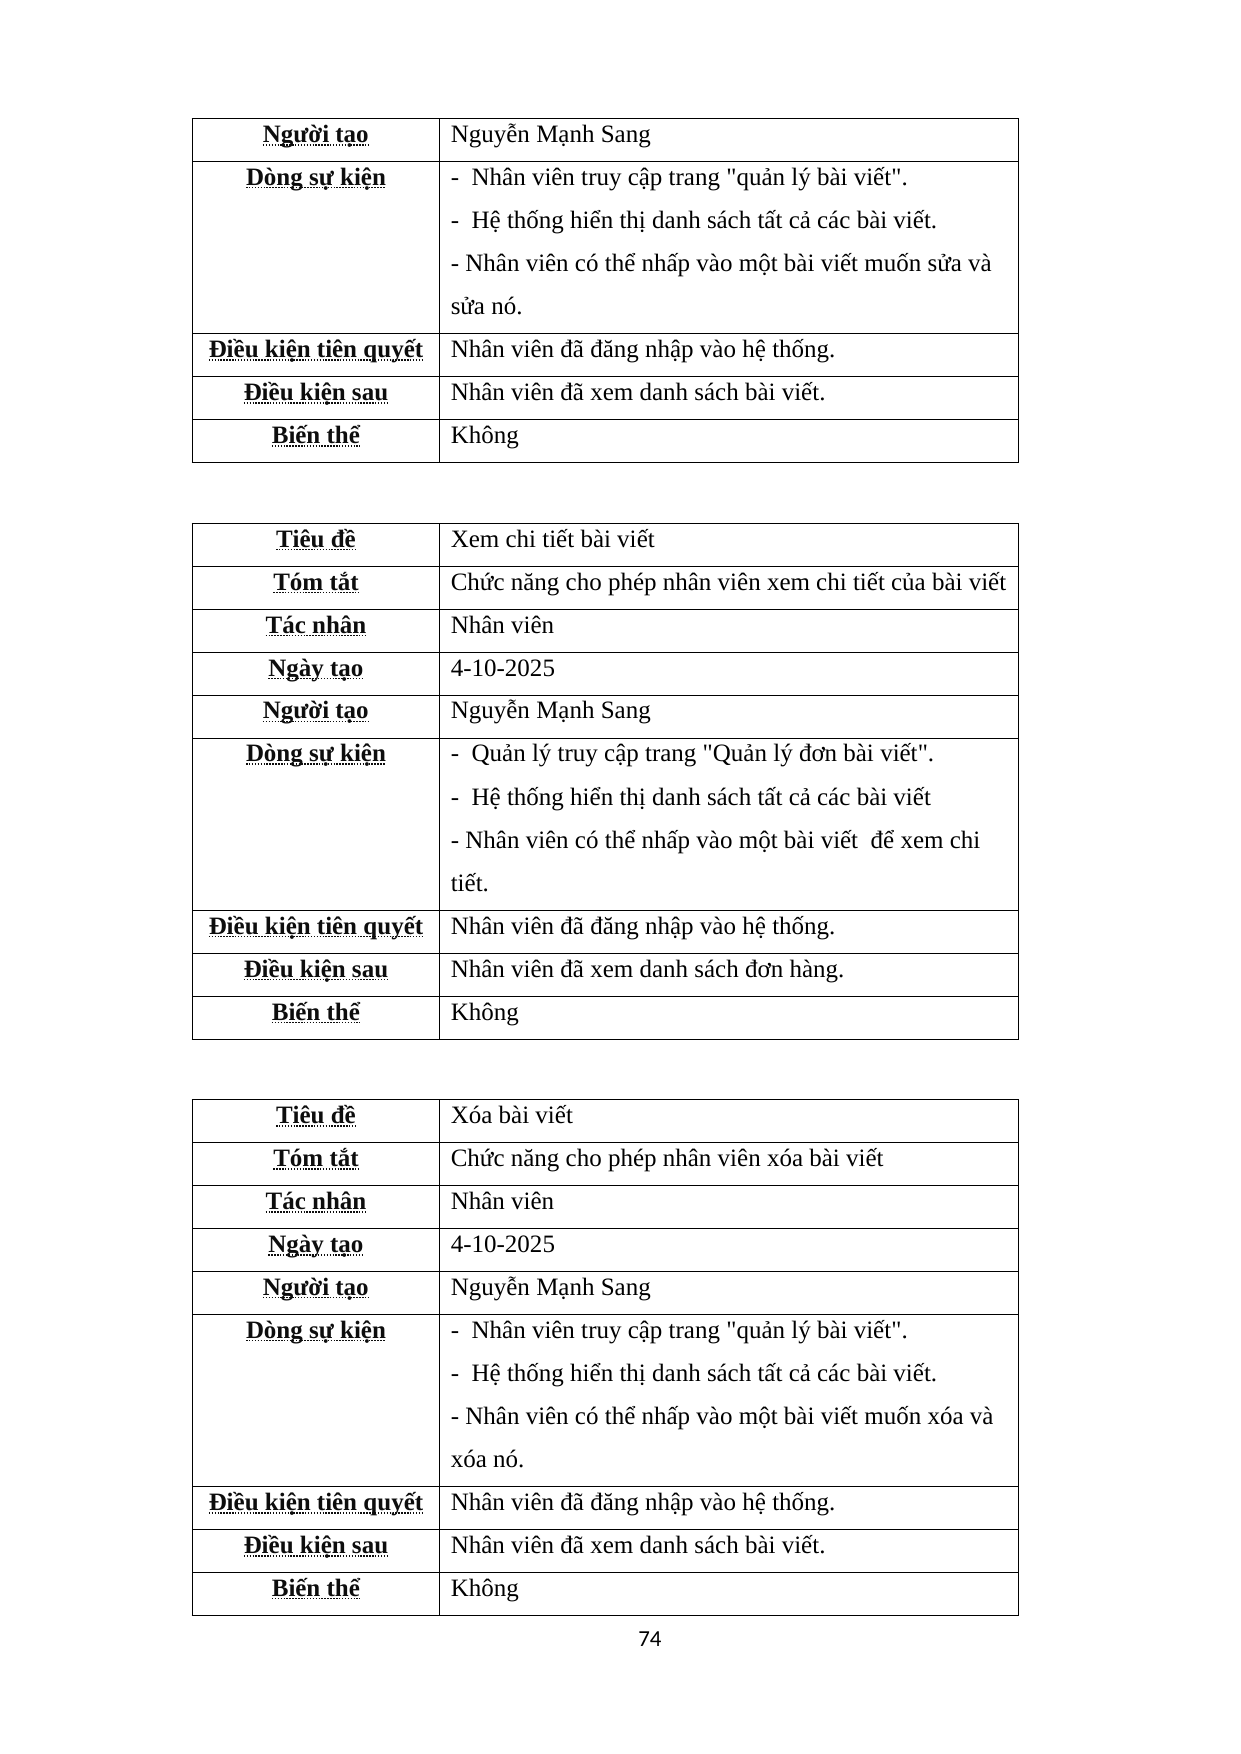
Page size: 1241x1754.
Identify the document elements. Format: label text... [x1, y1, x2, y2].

table_cell Biến thể [193, 997, 439, 1038]
table_cell Không [440, 997, 1018, 1038]
table_cell Chức năng cho phép nhân viên xóa bài viết [440, 1143, 1018, 1185]
table_cell Chức năng cho phép nhân viên xem chi tiết của bài viết [440, 567, 1018, 609]
table_cell Ngày tạo [193, 1229, 439, 1271]
table_cell Không [440, 1573, 1018, 1615]
table_cell Người tạo [193, 696, 439, 737]
table_cell Nhân viên [440, 1186, 1018, 1228]
table_cell Người tạo [193, 119, 439, 161]
table_cell Dòng sự kiện [193, 739, 439, 910]
table_header Tiêu đề [193, 524, 439, 566]
table_cell Người tạo [193, 1272, 439, 1314]
table_cell Ngày tạo [193, 653, 439, 694]
table_cell Nhân viên [440, 610, 1018, 652]
table_cell - Quản lý truy cập trang "Quản lý đơn bài viết". - Hệ thống hiển thị danh sách tất cả các bài viết - Nhân viên có thể nhấp vào một bài viết để xem chi tiết. [440, 739, 1018, 910]
table_cell Biến thể [193, 420, 439, 462]
table_header Xóa bài viết [440, 1100, 1018, 1142]
table_cell 4-10-2025 [440, 1229, 1018, 1271]
table_cell Điều kiện sau [193, 377, 439, 419]
table_cell - Nhân viên truy cập trang "quản lý bài viết". - Hệ thống hiển thị danh sách tất cả các bài viết. - Nhân viên có thể nhấp vào một bài viết muốn sửa và sửa nó. [440, 162, 1018, 333]
table_cell Nhân viên đã xem danh sách đơn hàng. [440, 954, 1018, 996]
table_cell Nguyễn Mạnh Sang [440, 696, 1018, 737]
table_cell Nhân viên đã xem danh sách bài viết. [440, 377, 1018, 419]
table_cell Điều kiện sau [193, 954, 439, 996]
table_cell Tác nhân [193, 610, 439, 652]
table_cell Biến thể [193, 1573, 439, 1615]
table_cell - Nhân viên truy cập trang "quản lý bài viết". - Hệ thống hiển thị danh sách tất cả các bài viết. - Nhân viên có thể nhấp vào một bài viết muốn xóa và xóa nó. [440, 1315, 1018, 1486]
table_cell Nhân viên đã đăng nhập vào hệ thống. [440, 1487, 1018, 1529]
table_header Tiêu đề [193, 1100, 439, 1142]
table_cell Điều kiện tiên quyết [193, 1487, 439, 1529]
table_cell Dòng sự kiện [193, 1315, 439, 1486]
table_cell Nhân viên đã đăng nhập vào hệ thống. [440, 334, 1018, 376]
table_header Xem chi tiết bài viết [440, 524, 1018, 566]
table_cell Dòng sự kiện [193, 162, 439, 333]
table_cell Nhân viên đã đăng nhập vào hệ thống. [440, 911, 1018, 953]
table_cell Nhân viên đã xem danh sách bài viết. [440, 1530, 1018, 1572]
table_cell Tác nhân [193, 1186, 439, 1228]
table_cell Nguyễn Mạnh Sang [440, 1272, 1018, 1314]
table_cell Điều kiện tiên quyết [193, 911, 439, 953]
table_cell Điều kiện tiên quyết [193, 334, 439, 376]
table_cell 4-10-2025 [440, 653, 1018, 694]
table_cell Tóm tắt [193, 1143, 439, 1185]
table_cell Nguyễn Mạnh Sang [440, 119, 1018, 161]
table_cell Không [440, 420, 1018, 462]
table_cell Điều kiện sau [193, 1530, 439, 1572]
table_cell Tóm tắt [193, 567, 439, 609]
